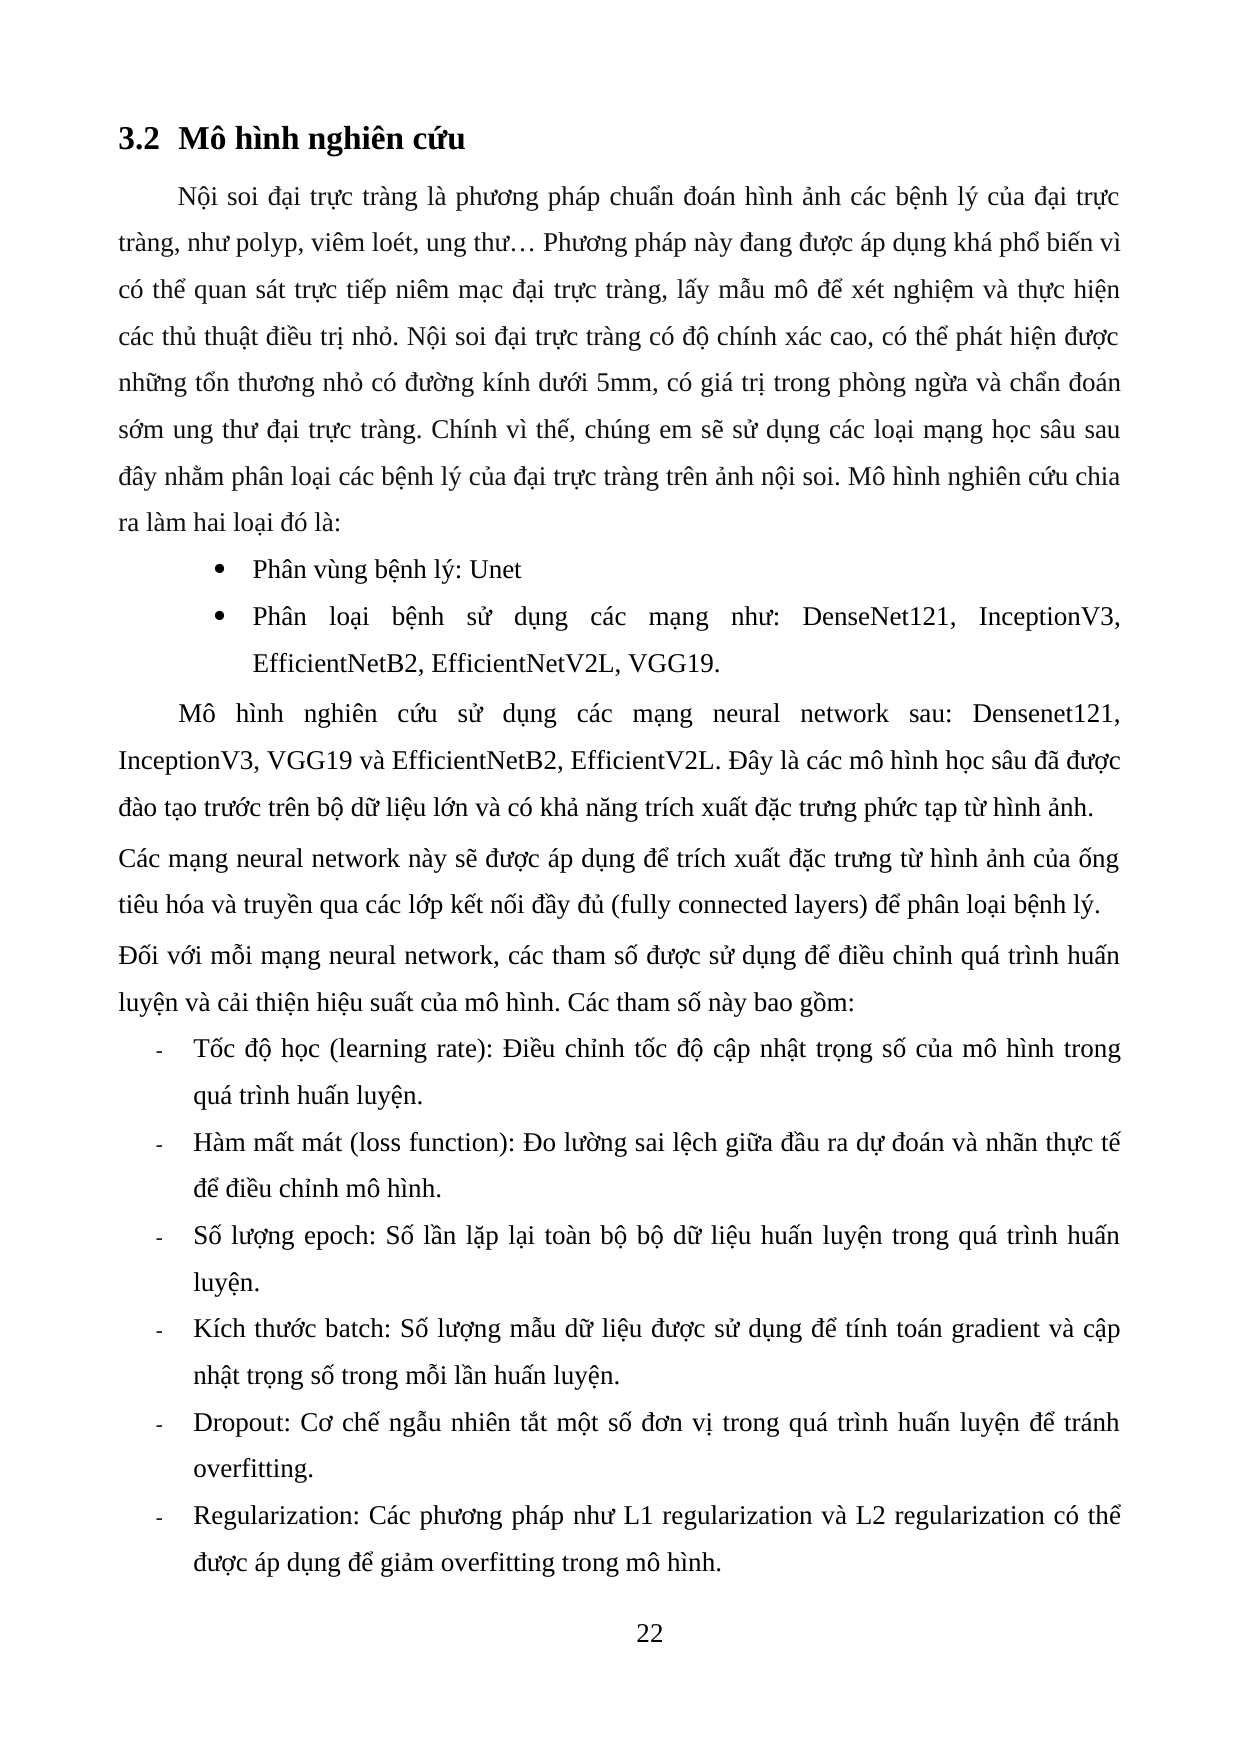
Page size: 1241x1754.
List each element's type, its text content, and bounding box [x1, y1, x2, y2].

list Kích thước batch: Số lượng mẫu dữ liệu được sử dụng để tính toán gradient và cập nhật trọng số trong mỗi lần huấn luyện. [156, 1313, 1122, 1390]
list Tốc độ học (learning rate): Điều chỉnh tốc độ cập nhật trọng số của mô hình trong quá trình huấn luyện. [156, 1033, 1122, 1110]
list Regularization: Các phương pháp như L1 regularization và L2 regularization có thể được áp dụng để giảm overfitting trong mô hình. [156, 1499, 1122, 1577]
list Số lượng epoch: Số lần lặp lại toàn bộ bộ dữ liệu huấn luyện trong quá trình huấn luyện. [156, 1219, 1122, 1297]
list Phân vùng bệnh lý: Unet [215, 553, 1122, 584]
subtitle Mô hình nghiên cứu [118, 118, 1122, 156]
list Phân loại bệnh sử dụng các mạng như: DenseNet121, InceptionV3, EfficientNetB2, EfficientNetV2L, VGG19. [215, 600, 1122, 678]
text Các mạng neural network này sẽ được áp dụng để trích xuất đặc trưng từ hình ảnh của ống tiêu hóa và truyền qua các lớp kết nối đầy đủ (fully connected layers) để phân loại bệnh lý. [118, 842, 1122, 919]
text Mô hình nghiên cứu sử dụng các mạng neural network sau: Densenet121, InceptionV3, VGG19 và EfficientNetB2, EfficientV2L. Đây là các mô hình học sâu đã được đào tạo trước trên bộ dữ liệu lớn và có khả năng trích xuất đặc trưng phức tạp từ hình ảnh. [118, 698, 1122, 822]
text Đối với mỗi mạng neural network, các tham số được sử dụng để điều chỉnh quá trình huấn luyện và cải thiện hiệu suất của mô hình. Các tham số này bao gồm: [118, 939, 1122, 1017]
list Hàm mất mát (loss function): Đo lường sai lệch giữa đầu ra dự đoán và nhãn thực tế để điều chỉnh mô hình. [156, 1126, 1122, 1204]
list Dropout: Cơ chế ngẫu nhiên tắt một số đơn vị trong quá trình huấn luyện để tránh overfitting. [156, 1406, 1122, 1484]
text Nội soi đại trực tràng là phương pháp chuẩn đoán hình ảnh các bệnh lý của đại trực tràng, như polyp, viêm loét, ung thư… Phương pháp này đang được áp dụng khá phổ biến vì có thể quan sát trực tiếp niêm mạc đại trực tràng, lấy mẫu mô để xét nghiệm và thực hiện các thủ thuật điều trị nhỏ. Nội soi đại trực tràng có độ chính xác cao, có thể phát hiện được những tổn thương nhỏ có đường kính dưới 5mm, có giá trị trong phòng ngừa và chẩn đoán sớm ung thư đại trực tràng. Chính vì thế, chúng em sẽ sử dụng các loại mạng học sâu sau đây nhằm phân loại các bệnh lý của đại trực tràng trên ảnh nội soi. Mô hình nghiên cứu chia ra làm hai loại đó là: [118, 180, 1122, 538]
